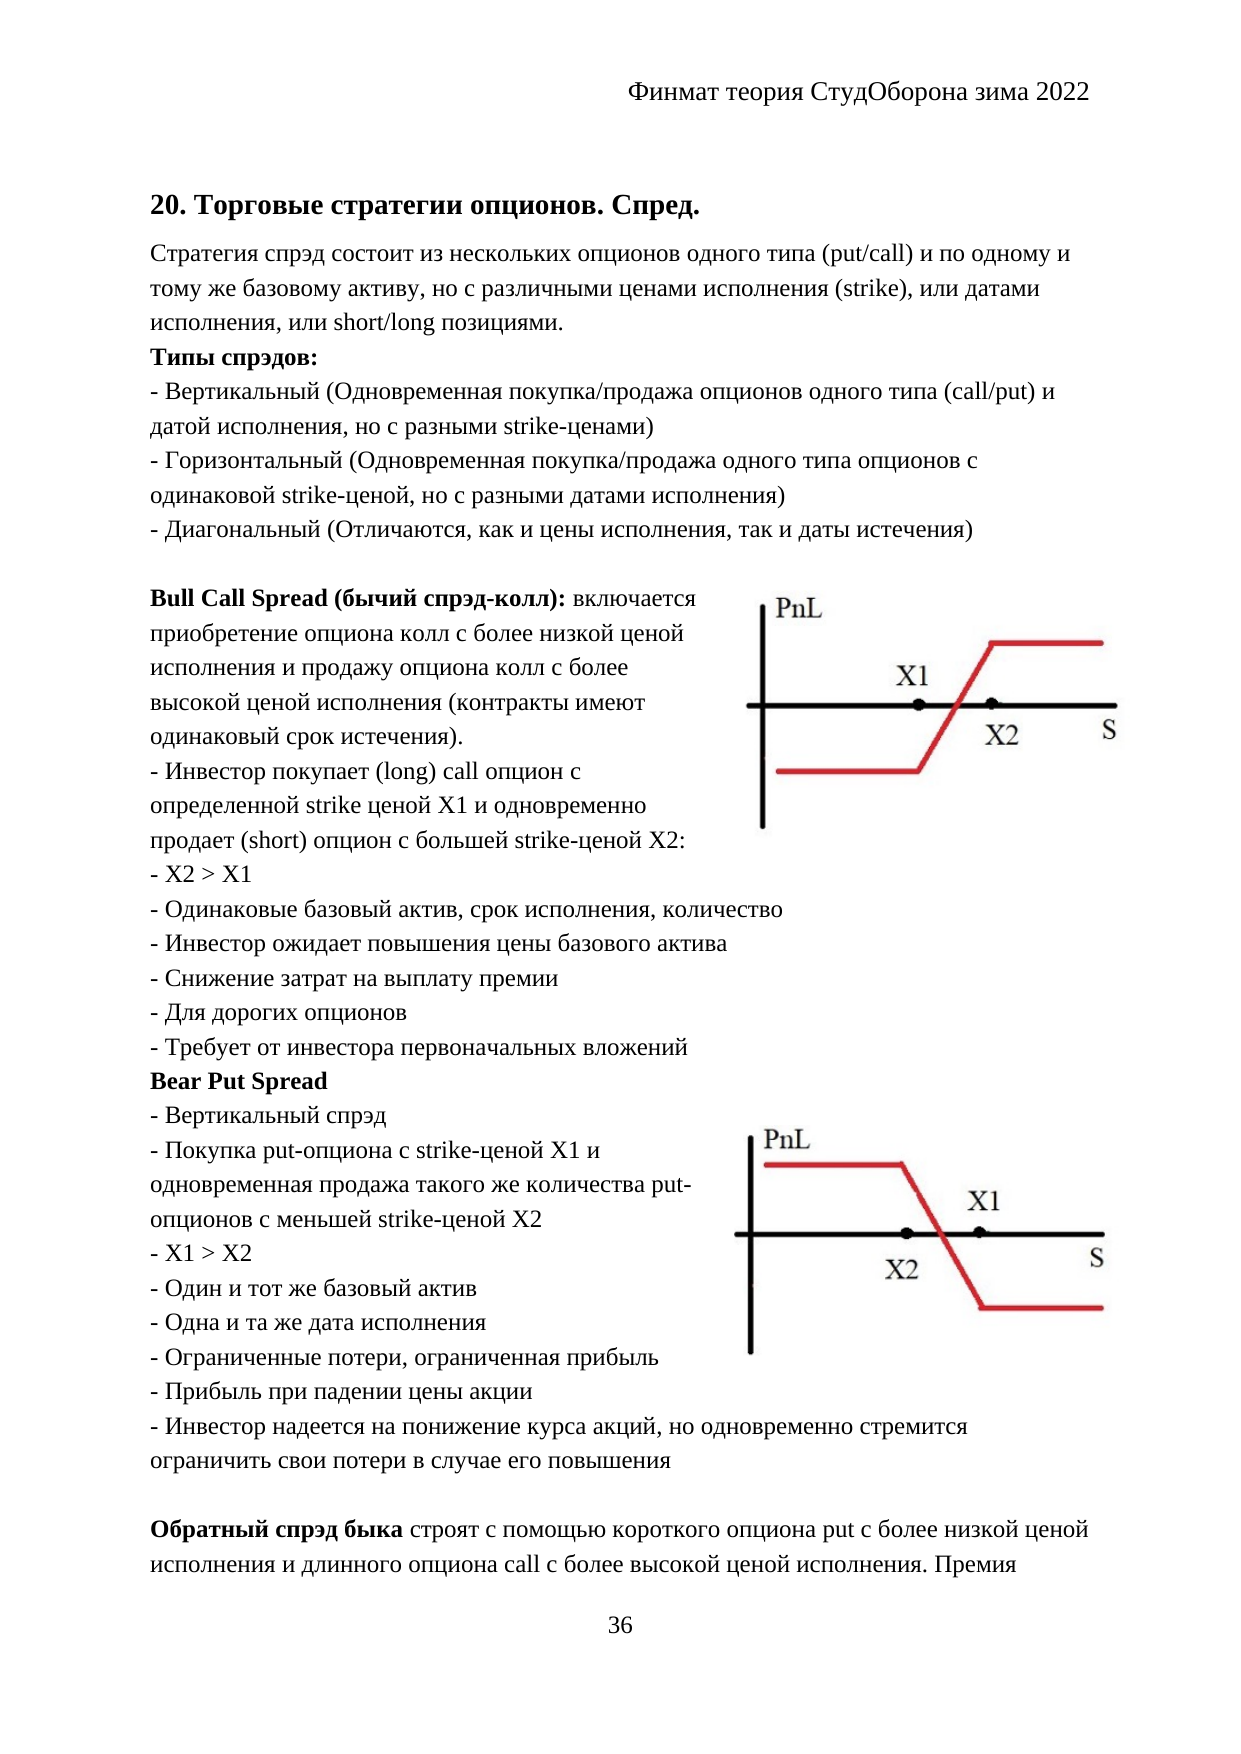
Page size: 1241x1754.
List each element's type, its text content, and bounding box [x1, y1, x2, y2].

subtitle 20. Торговые стратегии опционов. Спред. [150, 187, 1090, 221]
text - Одинаковые базовый актив, срок исполнения, количество [150, 894, 1090, 922]
text - Горизонтальный (Одновременная покупка/продажа одного типа опционов с одинаковой strike-ценой, но с разными датами исполнения) [150, 445, 1090, 509]
text - Инвестор надеется на понижение курса акций, но одновременно стремится ограничить свои потери в случае его повышения [150, 1411, 1090, 1474]
picture [725, 1125, 1130, 1374]
text - Вертикальный спрэд [150, 1101, 1090, 1129]
text - Инвестор ожидает повышения цены базового актива [150, 928, 1090, 957]
text - Покупка put-опциона с strike-ценой X1 и одновременная продажа такого же количества put-опционов с меньшей strike-ценой X2 [150, 1135, 725, 1233]
text - X2 > X1 [150, 859, 1090, 888]
text - Требует от инвестора первоначальных вложений [150, 1032, 1090, 1060]
text - Снижение затрат на выплату премии [150, 963, 1090, 991]
text Стратегия спрэд состоит из нескольких опционов одного типа (put/call) и по одному и тому же базовому активу, но с различными ценами исполнения (strike), или датами исполнения, или short/long позициями. [150, 238, 1090, 336]
text - Один и тот же базовый актив [150, 1273, 725, 1302]
text - Диагональный (Отличаются, как и цены исполнения, так и даты истечения) [150, 514, 1090, 543]
text Типы спрэдов: [150, 342, 1090, 371]
text Bear Put Spread [150, 1066, 1090, 1095]
text - Одна и та же дата исполнения [150, 1307, 725, 1336]
text - Инвестор покупает (long) call опцион с определенной strike ценой X1 и одновременно продает (short) опцион с большей strike-ценой X2: [150, 756, 1090, 853]
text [150, 1514, 1090, 1577]
text - Для дорогих опционов [150, 997, 1090, 1026]
text - X1 > X2 [150, 1238, 725, 1267]
text - Ограниченные потери, ограниченная прибыль [150, 1342, 725, 1371]
text - Прибыль при падении цены акции [150, 1376, 1090, 1405]
text Bull Call Spread (бычий спрэд-колл): включается приобретение опциона колл с более низкой ценой исполнения и продажу опциона колл с более высокой ценой исполнения (контракты имеют одинаковый срок истечения). [150, 583, 1090, 750]
text - Вертикальный (Одновременная покупка/продажа опционов одного типа (call/put) и датой исполнения, но с разными strike-ценами) [150, 376, 1090, 440]
picture [737, 590, 1132, 839]
